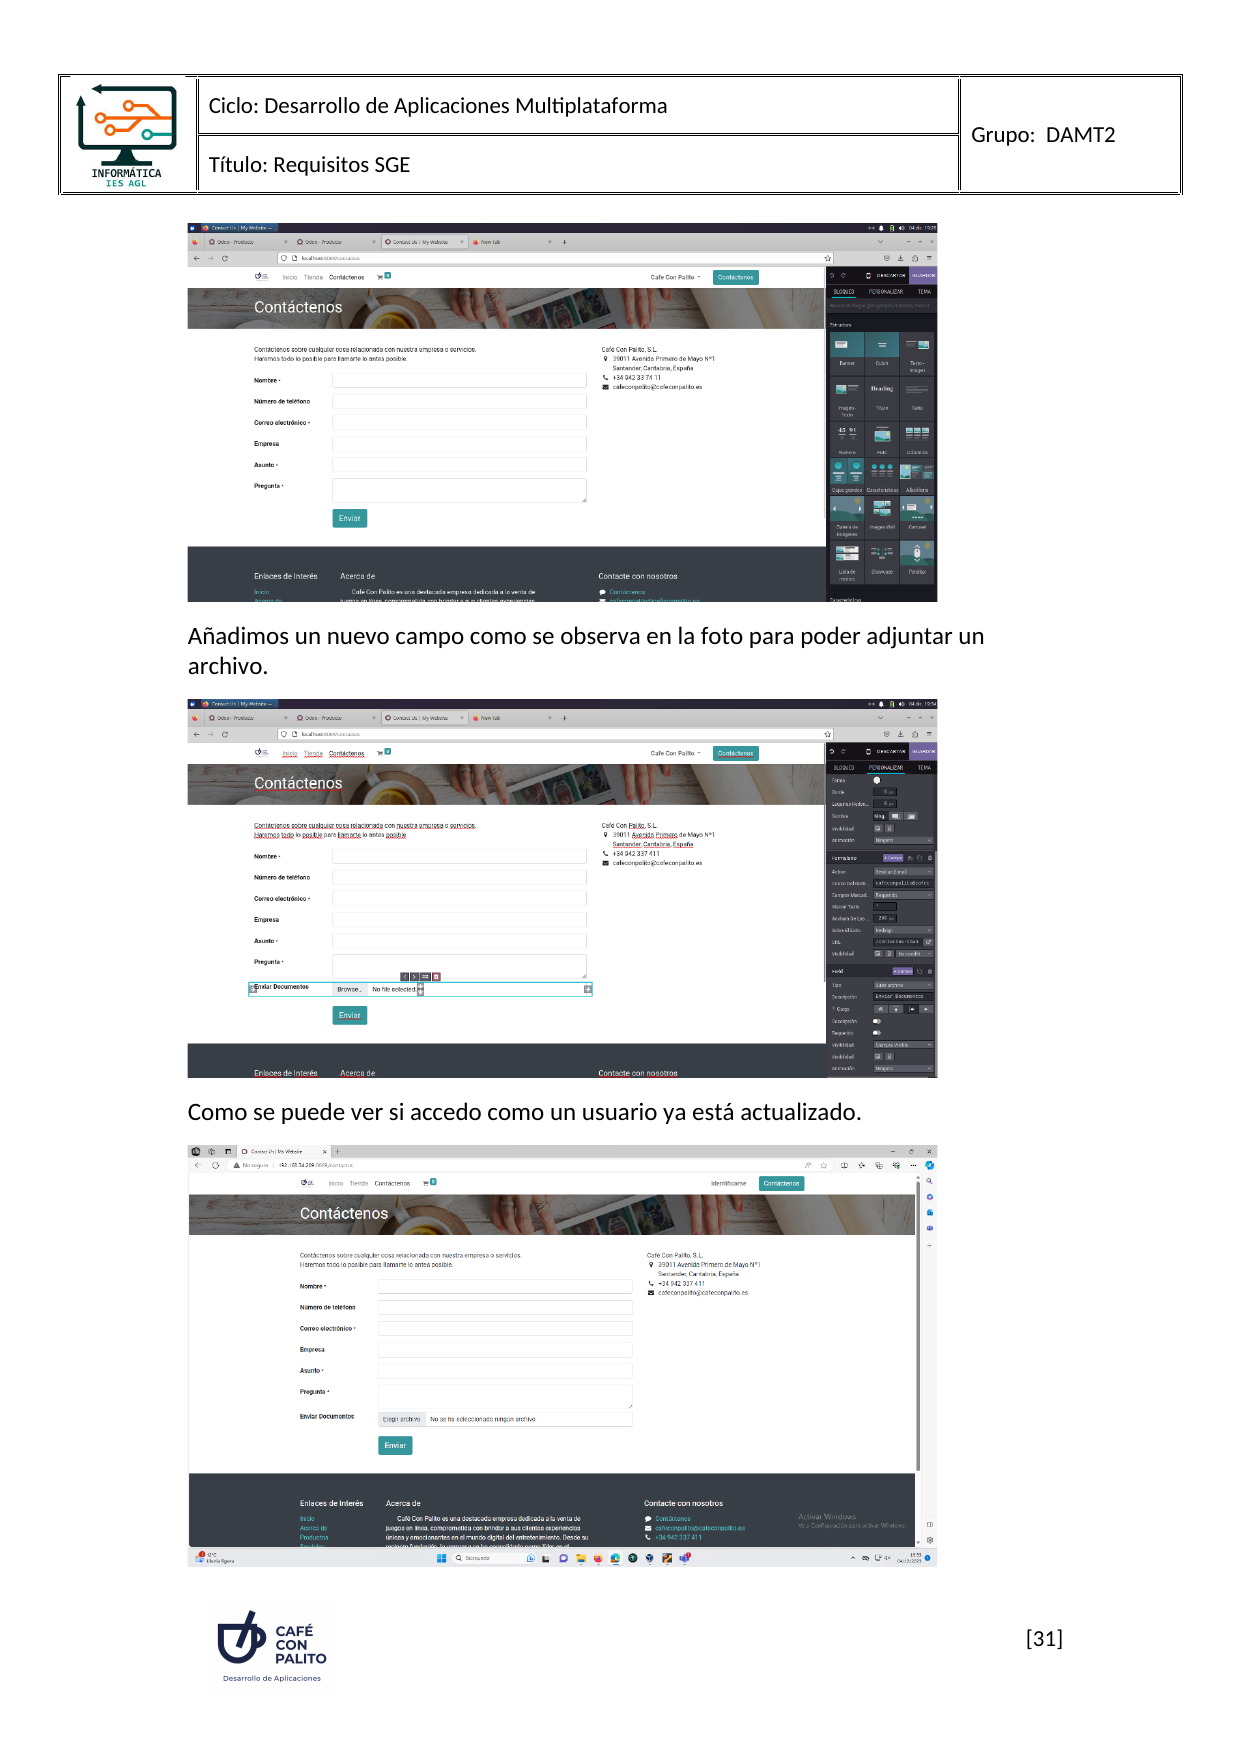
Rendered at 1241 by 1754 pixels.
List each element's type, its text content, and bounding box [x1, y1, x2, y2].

text Como se puede ver si accedo como un usuario ya está actualizado. [188, 1096, 1051, 1127]
picture [187, 223, 938, 602]
picture [187, 699, 938, 1078]
picture [187, 1145, 938, 1567]
picture [209, 1601, 338, 1696]
text Añadimos un nuevo campo como se observa en la foto para poder adjuntar un archivo. [188, 620, 1051, 681]
picture [70, 76, 186, 192]
